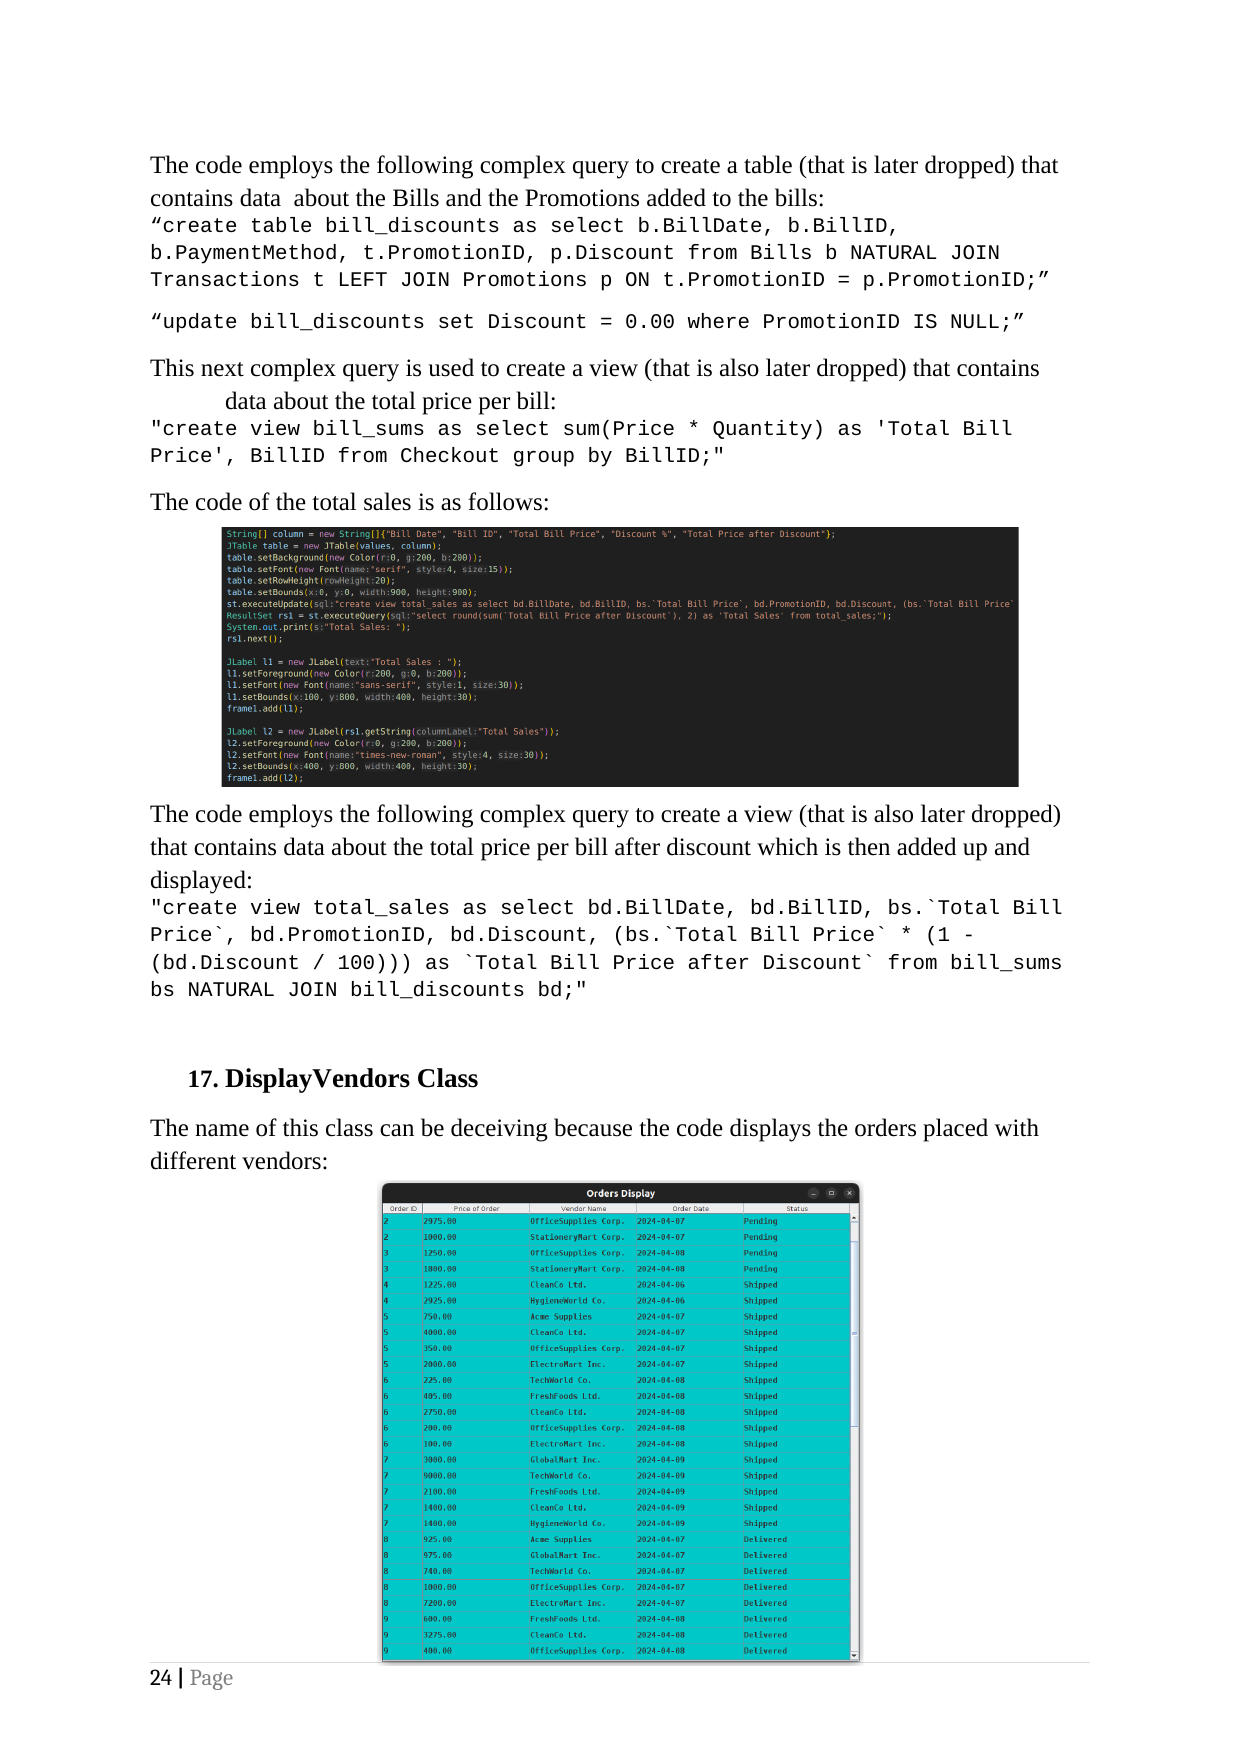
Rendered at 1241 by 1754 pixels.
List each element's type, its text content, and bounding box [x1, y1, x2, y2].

text “update bill_discounts set Discount = 0.00 where PromotionID IS NULL;” [150, 311, 1090, 335]
text The code of the total sales is as follows: [150, 487, 1090, 516]
text This next complex query is used to create a view (that is also later dropped) that contains data about the total price per bill: "create view bill_sums as select sum(Price * Quantity) as 'Total Bill Price', BillID from Checkout group by BillID;" [150, 353, 1090, 469]
picture [377, 1180, 864, 1666]
list DisplayVendors Class [187, 1062, 1090, 1093]
picture [221, 527, 1019, 787]
text The code employs the following complex query to create a table (that is later dropped) that contains data about the Bills and the Promotions added to the bills: “create table bill_discounts as select b.BillDate, b.BillID, b.PaymentMethod, t.PromotionID, p.Discount from Bills b NATURAL JOIN Transactions t LEFT JOIN Promotions p ON t.PromotionID = p.PromotionID;” [150, 150, 1090, 293]
text The name of this class can be deceiving because the code displays the orders placed with different vendors: [150, 1113, 1090, 1174]
